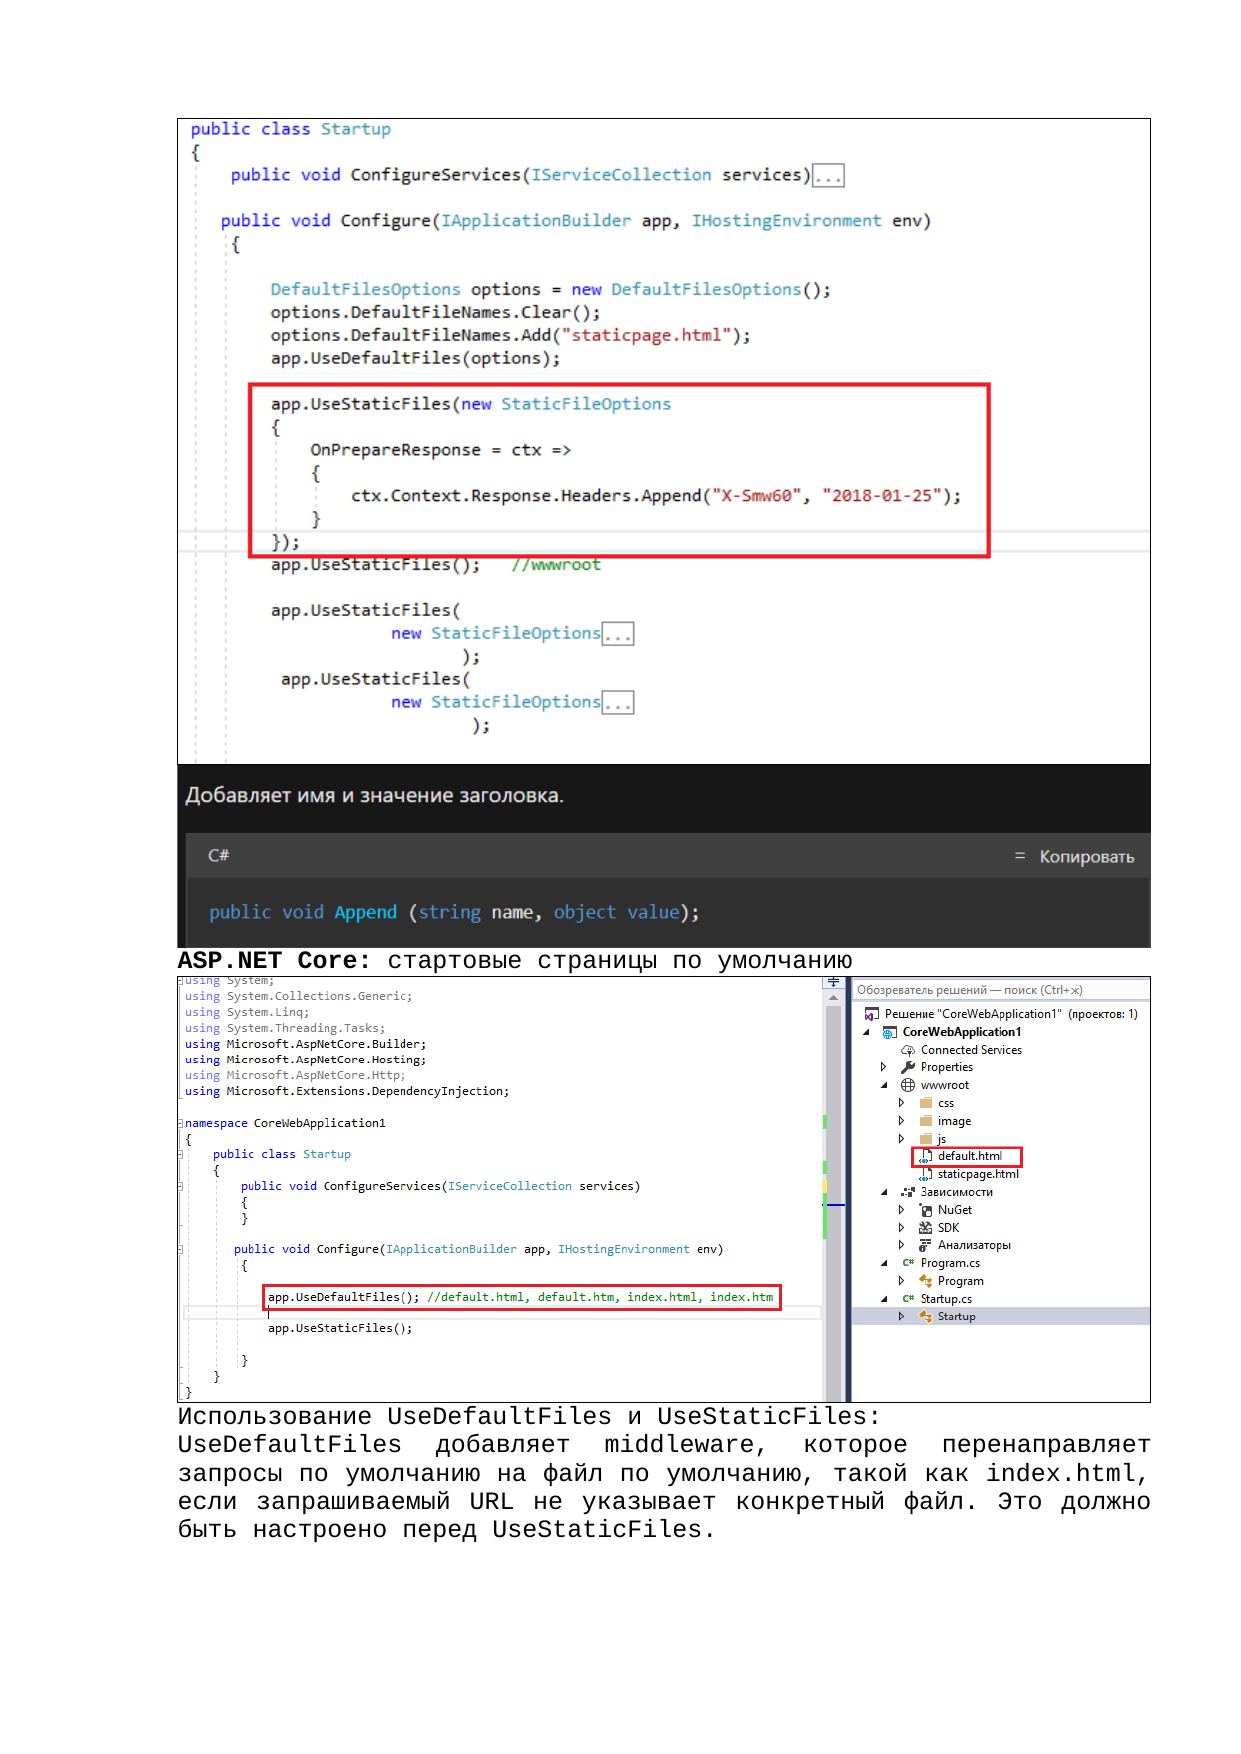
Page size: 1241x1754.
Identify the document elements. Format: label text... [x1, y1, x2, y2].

text Использование UseDefaultFiles и UseStaticFiles: [177, 1403, 1152, 1432]
text ASP.NET Core: стартовые страницы по умолчанию [177, 947, 1152, 976]
picture [178, 119, 1150, 764]
text UseDefaultFiles добавляет middleware, которое перенаправляет запросы по умолчанию на файл по умолчанию, такой как index.html, если запрашиваемый URL не указывает конкретный файл. Это должно быть настроено перед UseStaticFiles. [177, 1432, 1152, 1545]
picture [177, 765, 1151, 948]
picture [178, 977, 1150, 1402]
